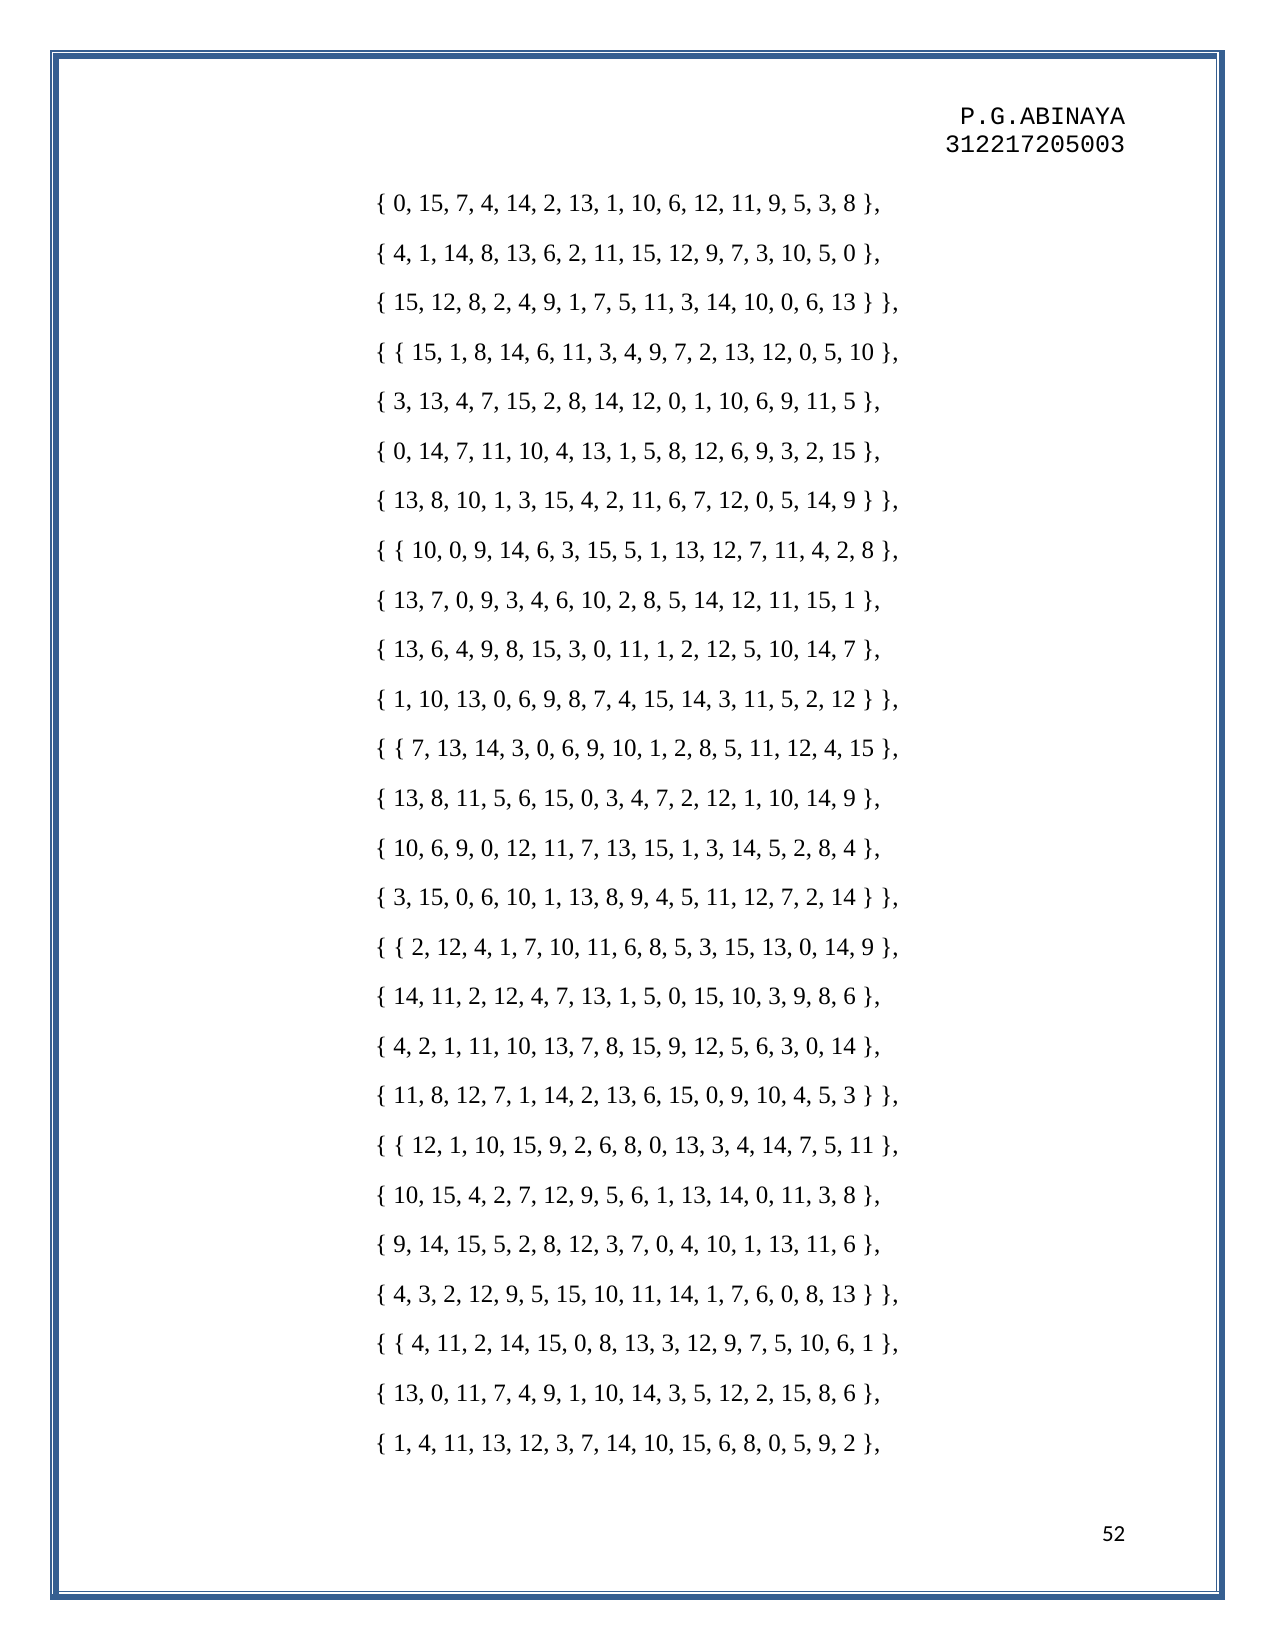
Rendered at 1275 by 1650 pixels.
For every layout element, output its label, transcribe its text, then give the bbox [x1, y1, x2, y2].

text { { 10, 0, 9, 14, 6, 3, 15, 5, 1, 13, 12, 7, 11, 4, 2, 8 }, [150, 535, 1125, 564]
text { { 2, 12, 4, 1, 7, 10, 11, 6, 8, 5, 3, 15, 13, 0, 14, 9 }, [150, 932, 1125, 961]
text { 0, 14, 7, 11, 10, 4, 13, 1, 5, 8, 12, 6, 9, 3, 2, 15 }, [150, 436, 1125, 465]
text { 13, 8, 10, 1, 3, 15, 4, 2, 11, 6, 7, 12, 0, 5, 14, 9 } }, [150, 486, 1125, 514]
text { 13, 7, 0, 9, 3, 4, 6, 10, 2, 8, 5, 14, 12, 11, 15, 1 }, [150, 585, 1125, 613]
text { { 7, 13, 14, 3, 0, 6, 9, 10, 1, 2, 8, 5, 11, 12, 4, 15 }, [150, 733, 1125, 762]
text { 1, 4, 11, 13, 12, 3, 7, 14, 10, 15, 6, 8, 0, 5, 9, 2 }, [150, 1428, 1125, 1456]
text { 10, 6, 9, 0, 12, 11, 7, 13, 15, 1, 3, 14, 5, 2, 8, 4 }, [150, 833, 1125, 861]
text { 13, 6, 4, 9, 8, 15, 3, 0, 11, 1, 2, 12, 5, 10, 14, 7 }, [150, 634, 1125, 663]
text { { 12, 1, 10, 15, 9, 2, 6, 8, 0, 13, 3, 4, 14, 7, 5, 11 }, [150, 1130, 1125, 1159]
text { 9, 14, 15, 5, 2, 8, 12, 3, 7, 0, 4, 10, 1, 13, 11, 6 }, [150, 1229, 1125, 1258]
text { 4, 1, 14, 8, 13, 6, 2, 11, 15, 12, 9, 7, 3, 10, 5, 0 }, [150, 238, 1125, 266]
text { { 15, 1, 8, 14, 6, 11, 3, 4, 9, 7, 2, 13, 12, 0, 5, 10 }, [150, 337, 1125, 366]
text { 4, 2, 1, 11, 10, 13, 7, 8, 15, 9, 12, 5, 6, 3, 0, 14 }, [150, 1031, 1125, 1060]
text { 11, 8, 12, 7, 1, 14, 2, 13, 6, 15, 0, 9, 10, 4, 5, 3 } }, [150, 1081, 1125, 1109]
text { 3, 13, 4, 7, 15, 2, 8, 14, 12, 0, 1, 10, 6, 9, 11, 5 }, [150, 386, 1125, 415]
text { 1, 10, 13, 0, 6, 9, 8, 7, 4, 15, 14, 3, 11, 5, 2, 12 } }, [150, 684, 1125, 713]
text { 10, 15, 4, 2, 7, 12, 9, 5, 6, 1, 13, 14, 0, 11, 3, 8 }, [150, 1180, 1125, 1208]
text { 13, 8, 11, 5, 6, 15, 0, 3, 4, 7, 2, 12, 1, 10, 14, 9 }, [150, 783, 1125, 812]
text { { 4, 11, 2, 14, 15, 0, 8, 13, 3, 12, 9, 7, 5, 10, 6, 1 }, [150, 1328, 1125, 1357]
text { 13, 0, 11, 7, 4, 9, 1, 10, 14, 3, 5, 12, 2, 15, 8, 6 }, [150, 1378, 1125, 1407]
text { 15, 12, 8, 2, 4, 9, 1, 7, 5, 11, 3, 14, 10, 0, 6, 13 } }, [150, 287, 1125, 316]
text { 3, 15, 0, 6, 10, 1, 13, 8, 9, 4, 5, 11, 12, 7, 2, 14 } }, [150, 882, 1125, 911]
text { 14, 11, 2, 12, 4, 7, 13, 1, 5, 0, 15, 10, 3, 9, 8, 6 }, [150, 981, 1125, 1010]
text { 4, 3, 2, 12, 9, 5, 15, 10, 11, 14, 1, 7, 6, 0, 8, 13 } }, [150, 1279, 1125, 1308]
text { 0, 15, 7, 4, 14, 2, 13, 1, 10, 6, 12, 11, 9, 5, 3, 8 }, [150, 188, 1125, 217]
